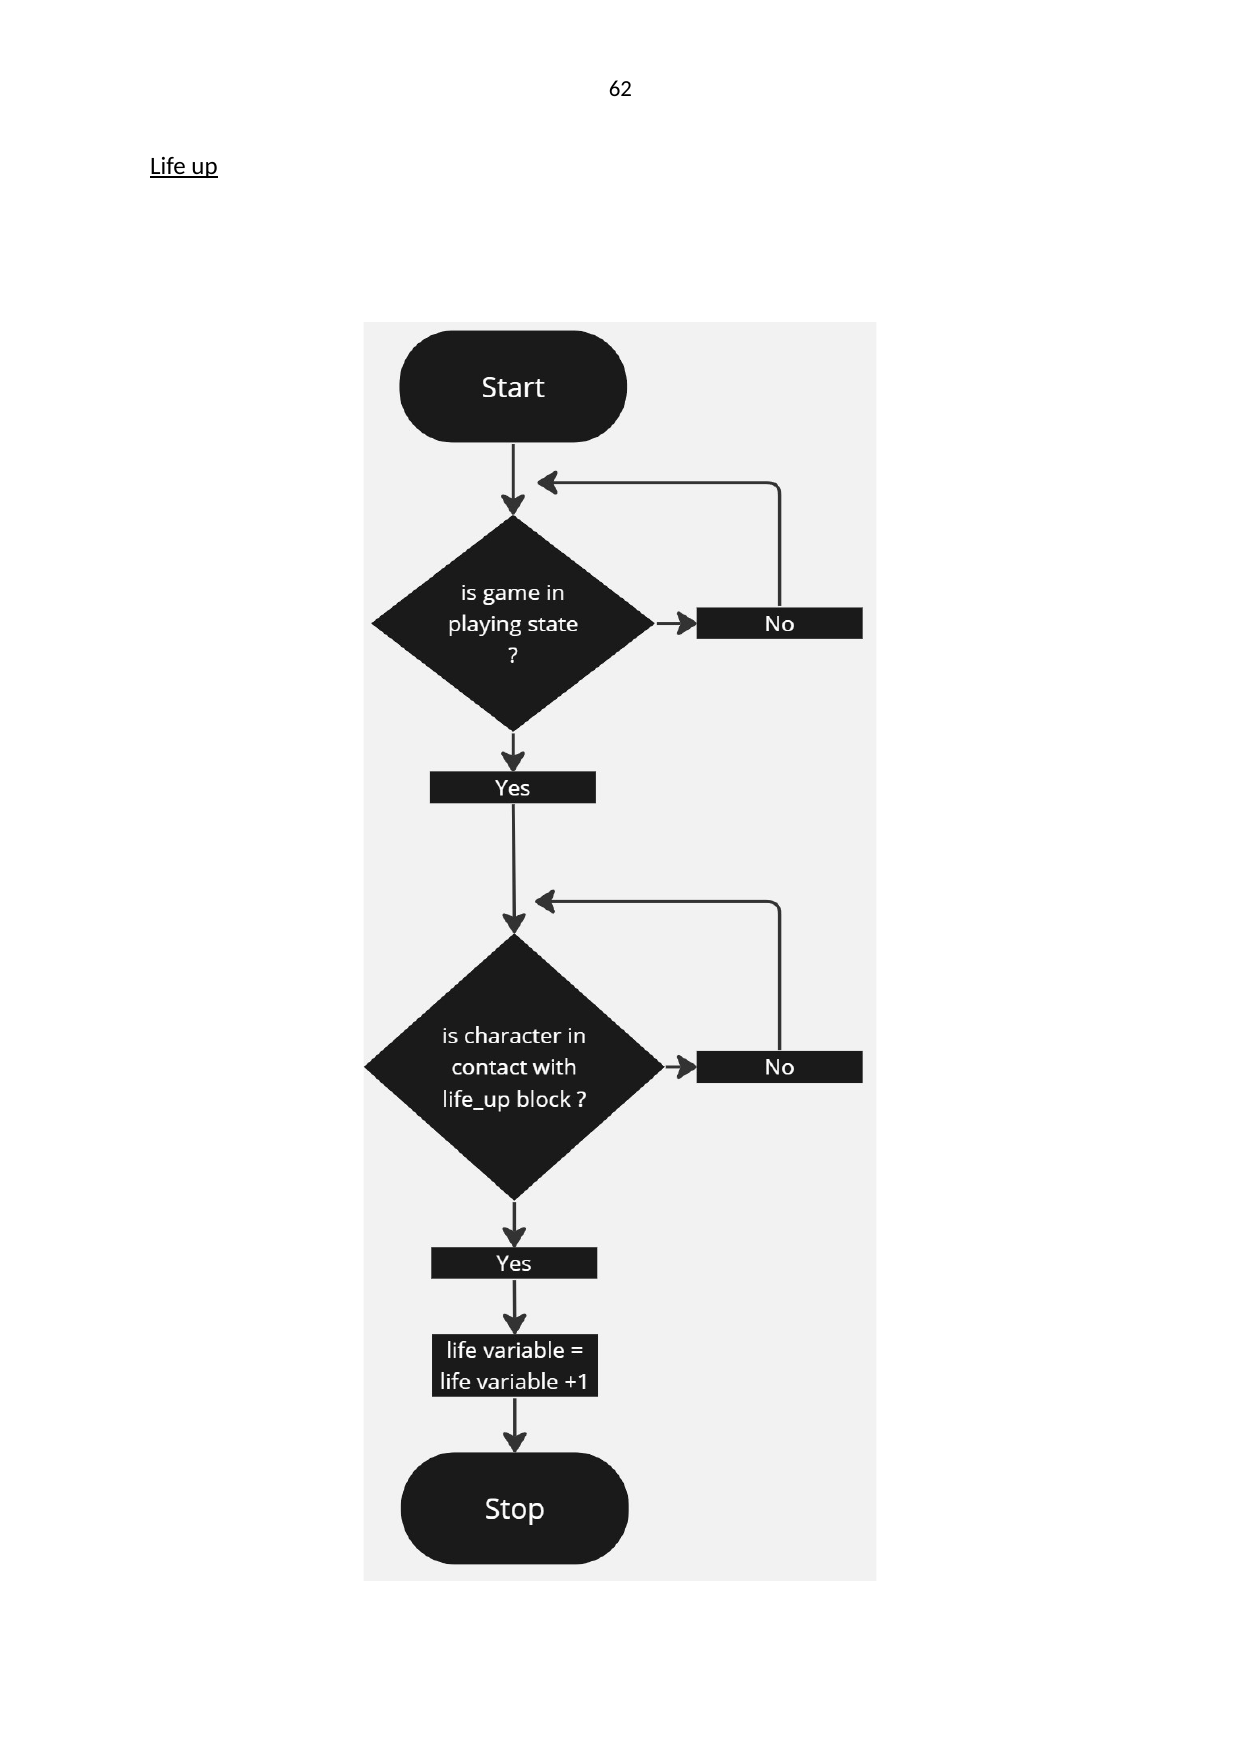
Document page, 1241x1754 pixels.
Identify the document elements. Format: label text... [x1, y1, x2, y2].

picture [363, 322, 877, 1581]
text Life up [150, 150, 1090, 181]
